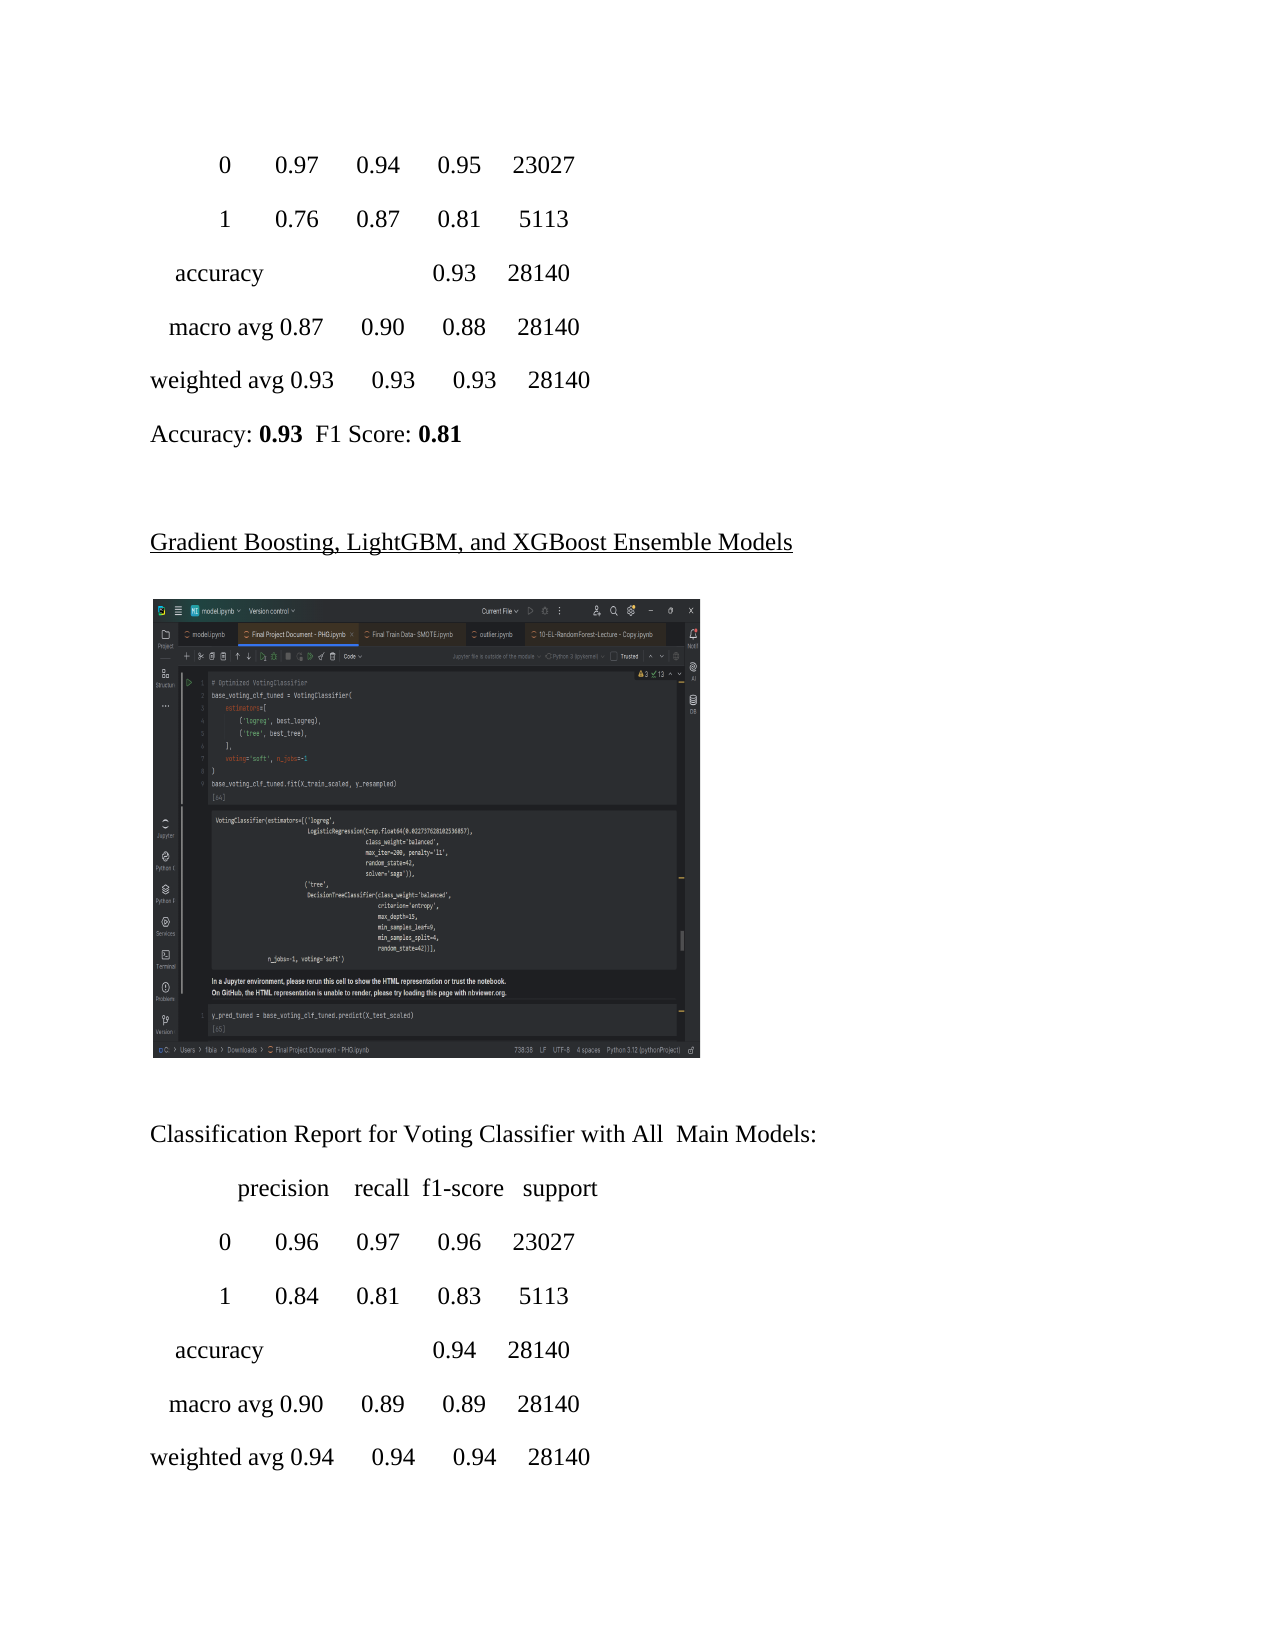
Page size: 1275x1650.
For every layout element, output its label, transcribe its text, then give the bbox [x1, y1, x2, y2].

text accuracy 0.93 28140 [150, 258, 1125, 286]
text 1 0.84 0.81 0.83 5113 [150, 1281, 1125, 1310]
text Accuracy: 0.93 F1 Score: 0.81 [150, 419, 1125, 448]
text weighted avg 0.93 0.93 0.93 28140 [150, 365, 1125, 394]
text accuracy 0.94 28140 [150, 1335, 1125, 1363]
text 0 0.96 0.97 0.96 23027 [150, 1227, 1125, 1256]
text weighted avg 0.94 0.94 0.94 28140 [150, 1442, 1125, 1471]
text Classification Report for Voting Classifier with All Main Models: [150, 1119, 1125, 1148]
text macro avg 0.90 0.89 0.89 28140 [150, 1389, 1125, 1417]
text 0 0.97 0.94 0.95 23027 [150, 150, 1125, 179]
text macro avg 0.87 0.90 0.88 28140 [150, 312, 1125, 340]
picture [153, 599, 700, 1058]
text Gradient Boosting, LightGBM, and XGBoost Ensemble Models [150, 527, 1125, 556]
text 1 0.76 0.87 0.81 5113 [150, 204, 1125, 233]
text precision recall f1-score support [150, 1173, 1125, 1202]
